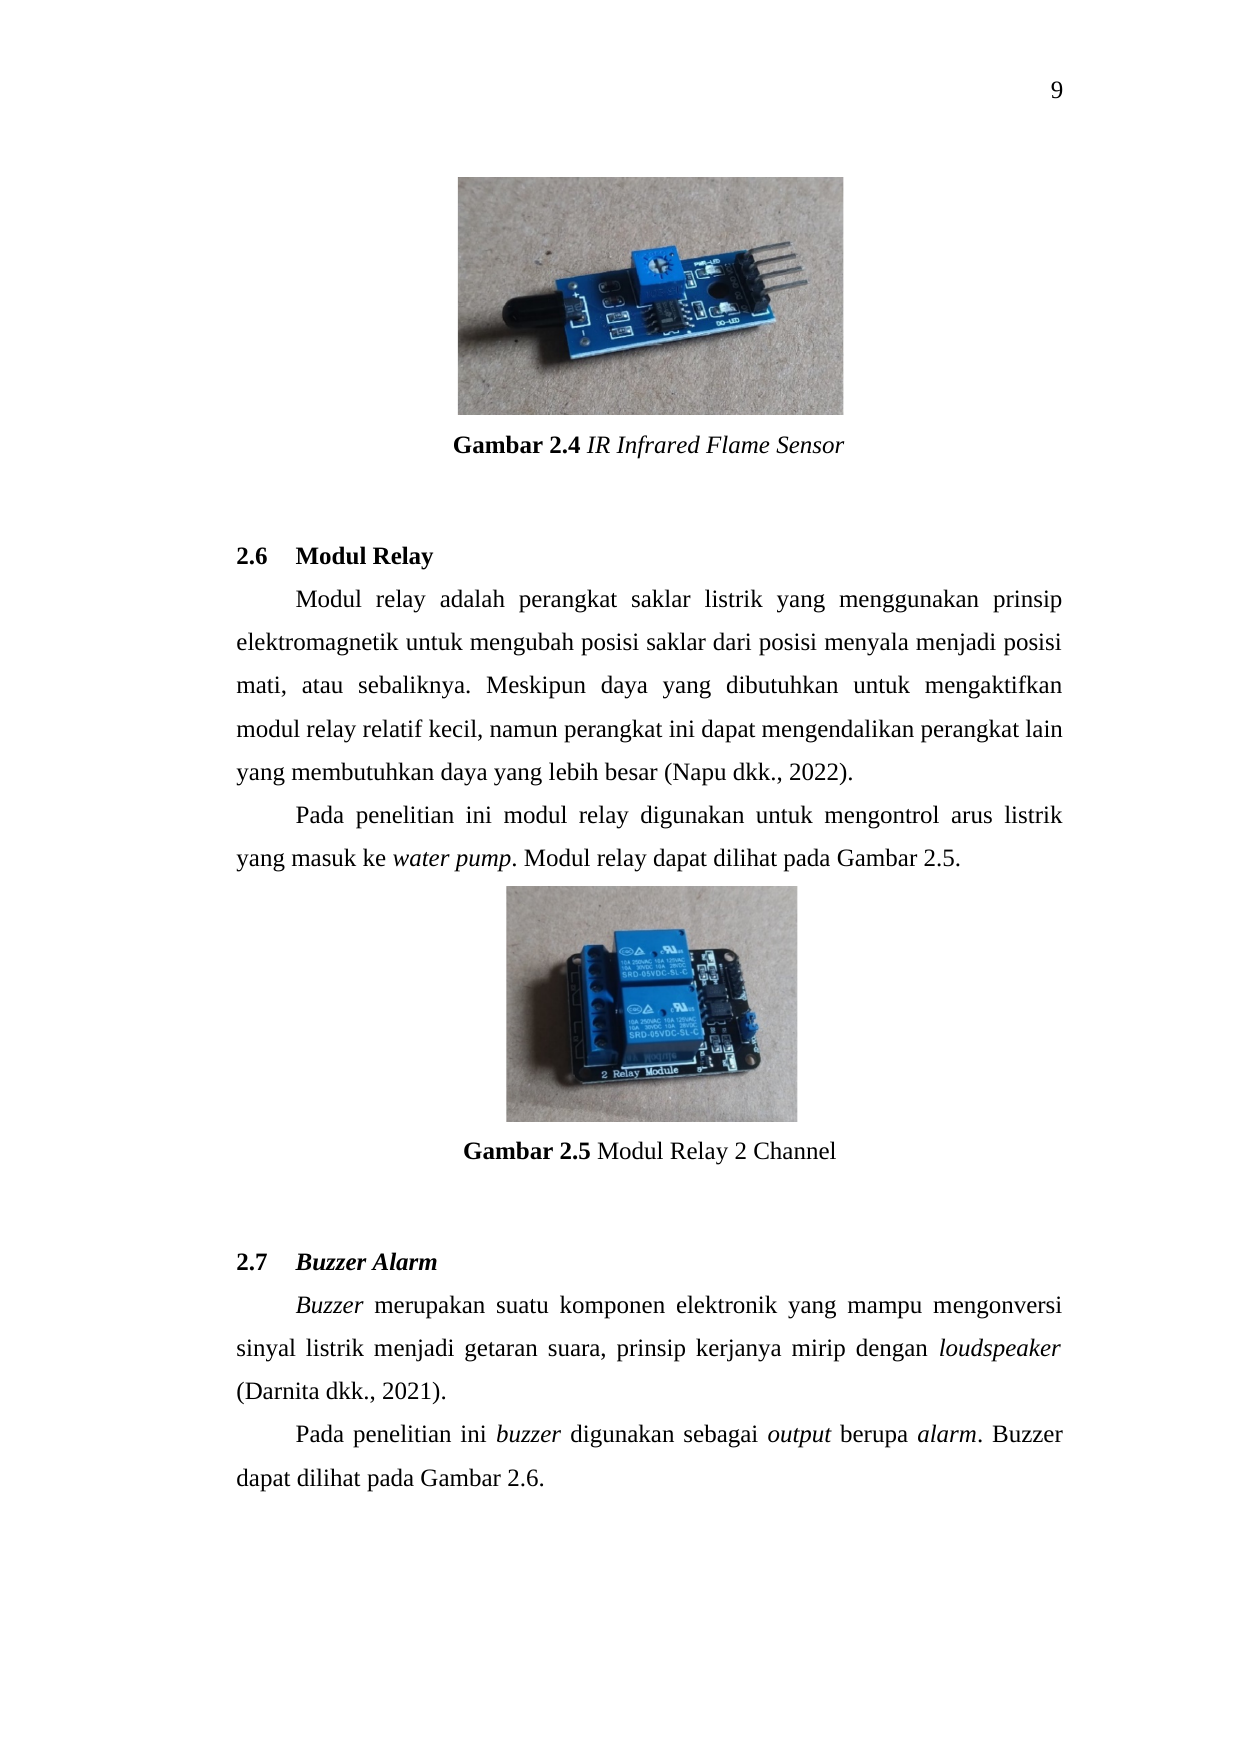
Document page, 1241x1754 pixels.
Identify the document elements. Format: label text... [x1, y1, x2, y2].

text Gambar 2.4 IR Infrared Flame Sensor [236, 430, 1063, 459]
picture [457, 177, 844, 415]
text Pada penelitian ini buzzer digunakan sebagai output berupa alarm. Buzzer dapat dilihat pada Gambar 2.6. [236, 1419, 1063, 1491]
text Pada penelitian ini modul relay digunakan untuk mengontrol arus listrik yang masuk ke water pump. Modul relay dapat dilihat pada Gambar 2.5. [236, 800, 1063, 872]
text Modul relay adalah perangkat saklar listrik yang menggunakan prinsip elektromagnetik untuk mengubah posisi saklar dari posisi menyala menjadi posisi mati, atau sebaliknya. Meskipun daya yang dibutuhkan untuk mengaktifkan modul relay relatif kecil, namun perangkat ini dapat mengendalikan perangkat lain yang membutuhkan daya yang lebih besar [236, 584, 1063, 786]
text Modul Relay [236, 541, 1063, 570]
text Buzzer merupakan suatu komponen elektronik yang mampu mengonversi sinyal listrik menjadi getaran suara, prinsip kerjanya mirip dengan loudspeaker [236, 1290, 1063, 1405]
text Gambar 2.5 Modul Relay 2 Channel [236, 1136, 1063, 1164]
picture [506, 886, 798, 1122]
text Buzzer Alarm [236, 1247, 1063, 1276]
